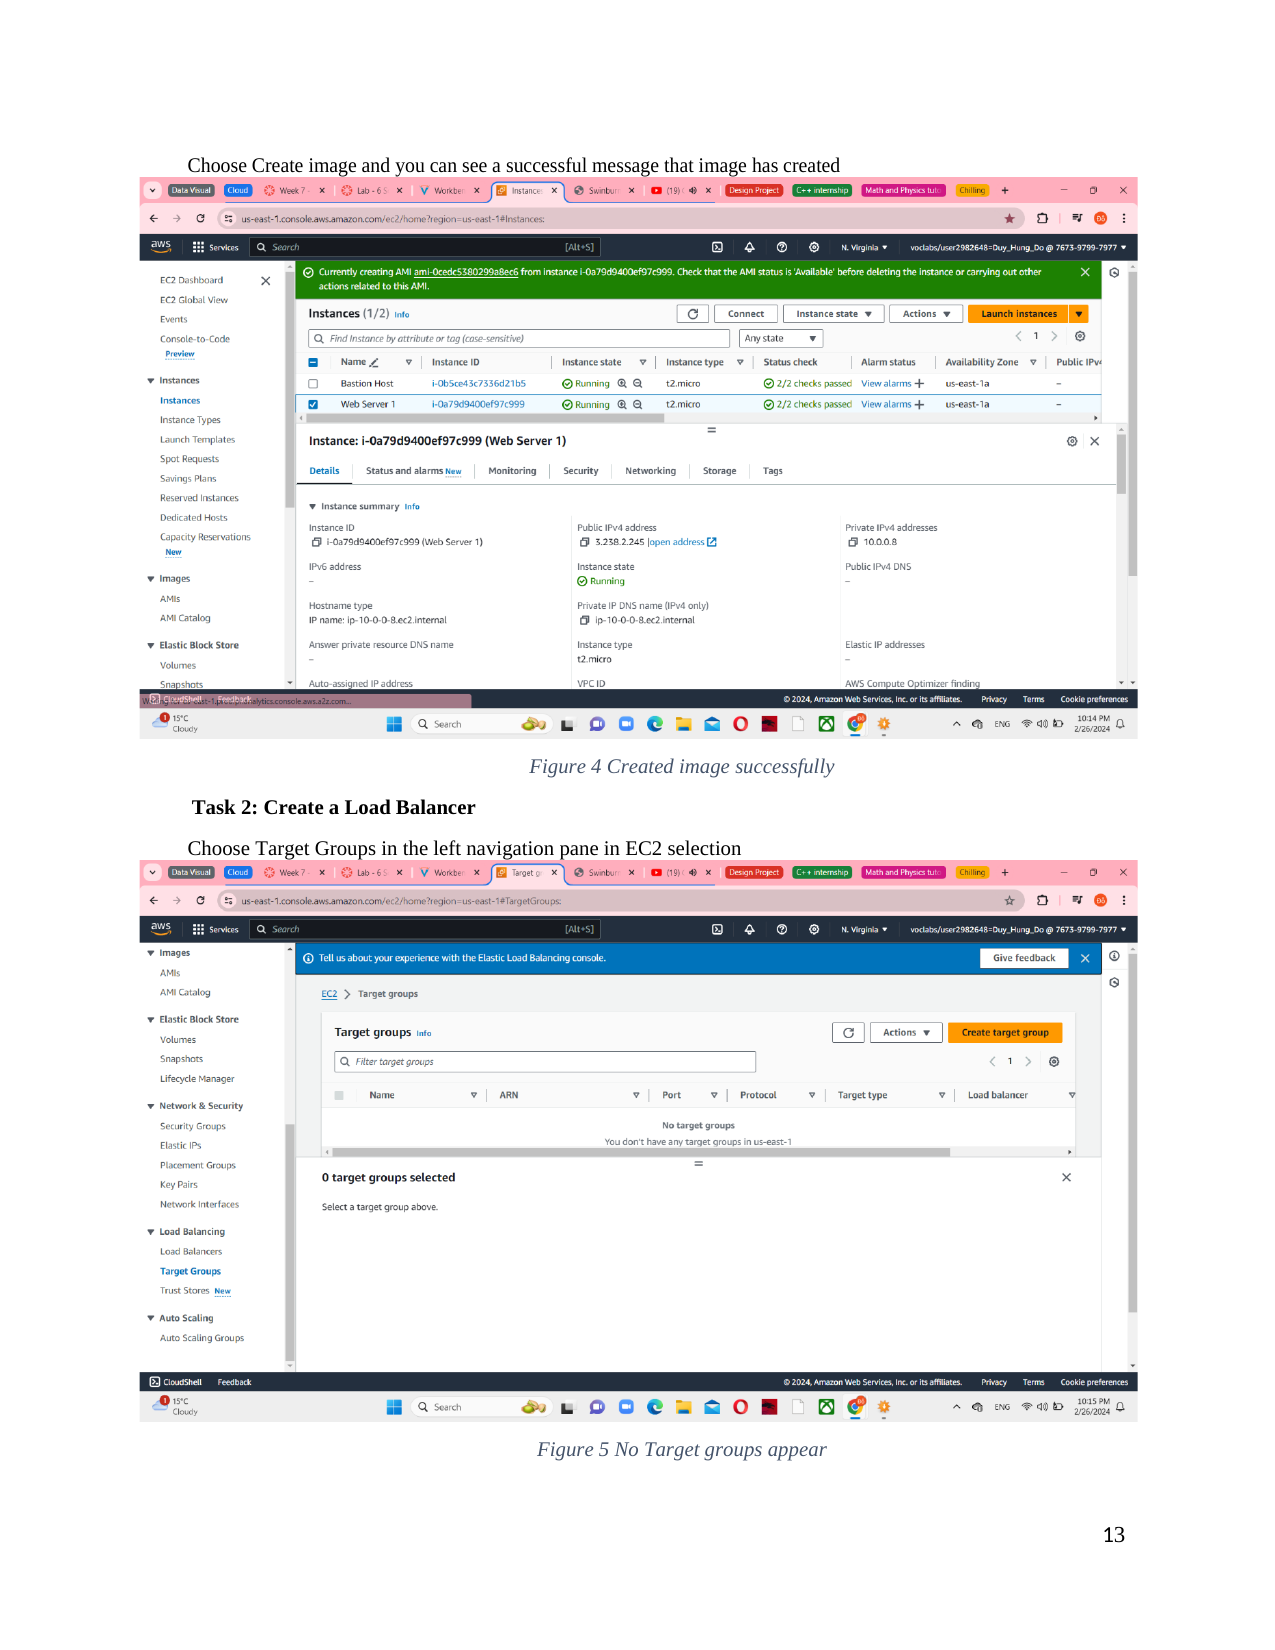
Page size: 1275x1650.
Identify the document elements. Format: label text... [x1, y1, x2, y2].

text Figure 4 Created image successfully [226, 754, 1137, 778]
picture [139, 860, 1138, 1422]
picture [139, 177, 1138, 739]
text Choose Target Groups in the left navigation pane in EC2 selection [150, 836, 1125, 859]
text Figure 5 No Target groups appear [226, 1437, 1137, 1461]
text Task 2: Create a Load Balancer [139, 795, 1125, 819]
text Choose Create image and you can see a successful message that image has created [150, 153, 1125, 177]
